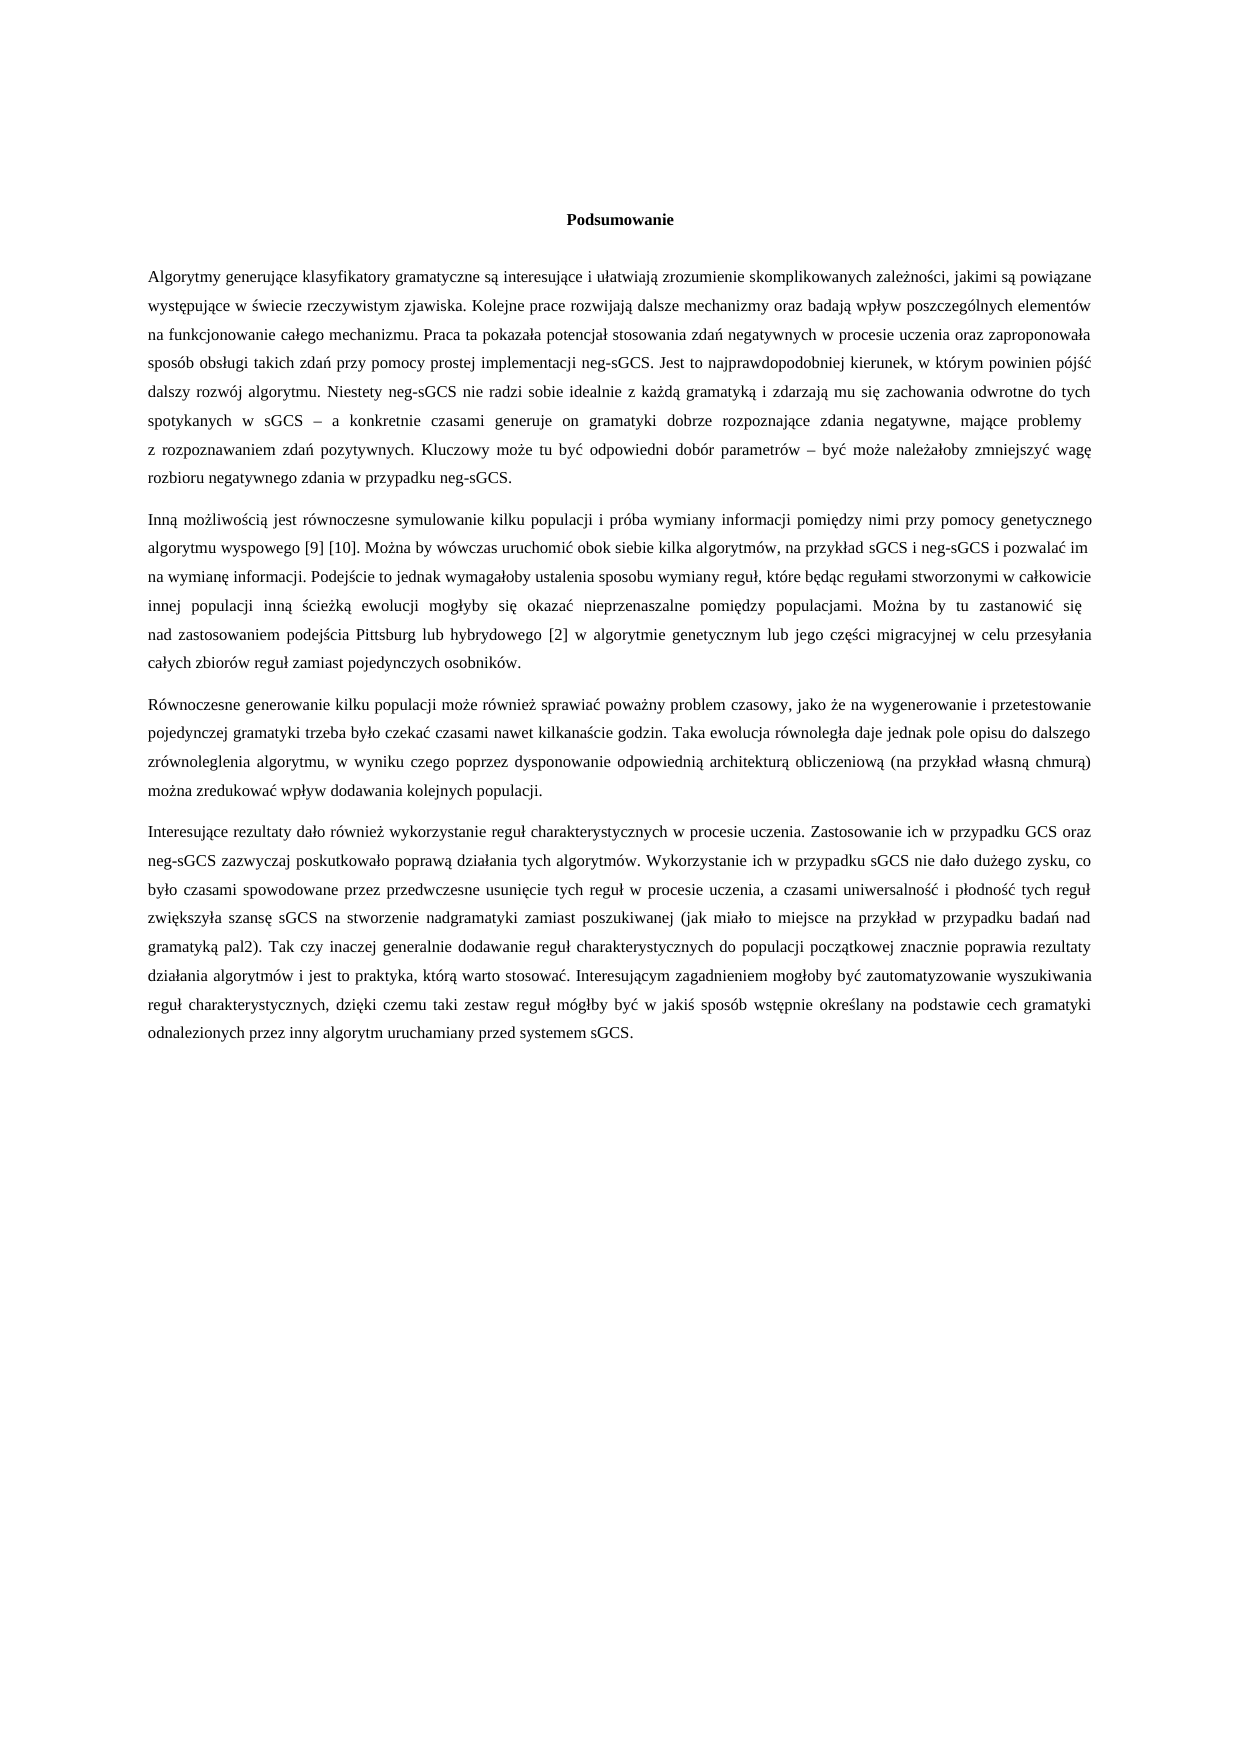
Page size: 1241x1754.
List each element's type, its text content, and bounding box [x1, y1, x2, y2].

text Interesujące rezultaty dało również wykorzystanie reguł charakterystycznych w procesie uczenia. Zastosowanie ich w przypadku GCS oraz neg-sGCS zazwyczaj poskutkowało poprawą działania tych algorytmów. Wykorzystanie ich w przypadku sGCS nie dało dużego zysku, co było czasami spowodowane przez przedwczesne usunięcie tych reguł w procesie uczenia, a czasami uniwersalność i płodność tych reguł zwiększyła szansę sGCS na stworzenie nadgramatyki zamiast poszukiwanej (jak miało to miejsce na przykład w przypadku badań nad gramatyką pal2). Tak czy inaczej generalnie dodawanie reguł charakterystycznych do populacji początkowej znacznie poprawia rezultaty działania algorytmów i jest to praktyka, którą warto stosować. Interesującym zagadnieniem mogłoby być zautomatyzowanie wyszukiwania reguł charakterystycznych, dzięki czemu taki zestaw reguł mógłby być w jakiś sposób wstępnie określany na podstawie cech gramatyki odnalezionych przez inny algorytm uruchamiany przed systemem sGCS. [148, 822, 1093, 1042]
text Inną możliwością jest równoczesne symulowanie kilku populacji i próba wymiany informacji pomiędzy nimi przy pomocy genetycznego algorytmu wyspowego . Można by wówczas uruchomić obok siebie kilka algorytmów, na przykład sGCS i neg-sGCS i pozwalać im na wymianę informacji. Podejście to jednak wymagałoby ustalenia sposobu wymiany reguł, które będąc regułami stworzonymi w całkowicie innej populacji inną ścieżką ewolucji mogłyby się okazać nieprzenaszalne pomiędzy populacjami. Można by tu zastanowić się nad zastosowaniem podejścia Pittsburg lub hybrydowego w algorytmie genetycznym lub jego części migracyjnej w celu przesyłania całych zbiorów reguł zamiast pojedynczych osobników. [148, 509, 1093, 672]
text Równoczesne generowanie kilku populacji może również sprawiać poważny problem czasowy, jako że na wygenerowanie i przetestowanie pojedynczej gramatyki trzeba było czekać czasami nawet kilkanaście godzin. Taka ewolucja równoległa daje jednak pole opisu do dalszego zrównoleglenia algorytmu, w wyniku czego poprzez dysponowanie odpowiednią architekturą obliczeniową (na przykład własną chmurą) można zredukować wpływ dodawania kolejnych populacji. [148, 694, 1093, 800]
text Algorytmy generujące klasyfikatory gramatyczne są interesujące i ułatwiają zrozumienie skomplikowanych zależności, jakimi są powiązane występujące w świecie rzeczywistym zjawiska. Kolejne prace rozwijają dalsze mechanizmy oraz badają wpływ poszczególnych elementów na funkcjonowanie całego mechanizmu. Praca ta pokazała potencjał stosowania zdań negatywnych w procesie uczenia oraz zaproponowała sposób obsługi takich zdań przy pomocy prostej implementacji neg-sGCS. Jest to najprawdopodobniej kierunek, w którym powinien pójść dalszy rozwój algorytmu. Niestety neg-sGCS nie radzi sobie idealnie z każdą gramatyką i zdarzają mu się zachowania odwrotne do tych spotykanych w sGCS – a konkretnie czasami generuje on gramatyki dobrze rozpoznające zdania negatywne, mające problemy z rozpoznawaniem zdań pozytywnych. Kluczowy może tu być odpowiedni dobór parametrów – być może należałoby zmniejszyć wagę rozbioru negatywnego zdania w przypadku neg-sGCS. [148, 267, 1093, 487]
text Podsumowanie [148, 210, 1093, 229]
